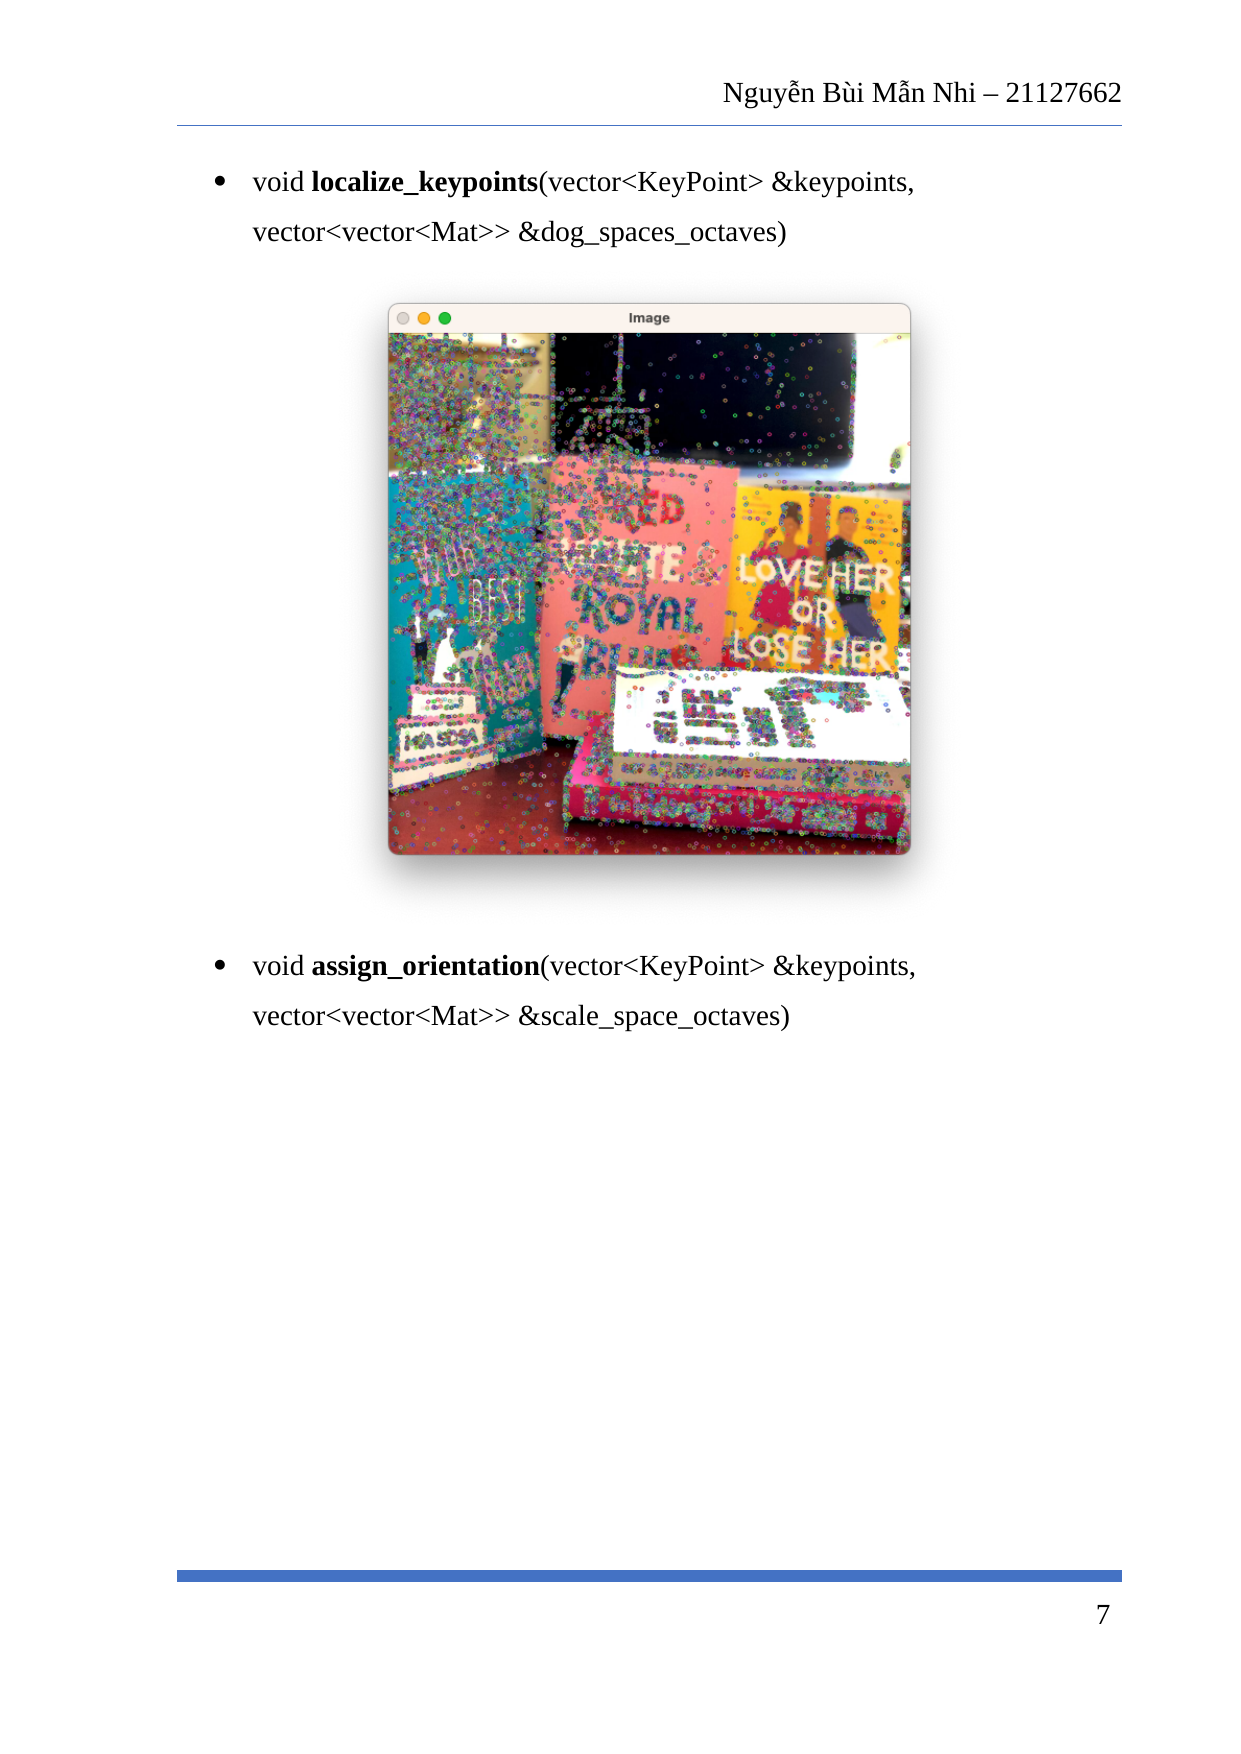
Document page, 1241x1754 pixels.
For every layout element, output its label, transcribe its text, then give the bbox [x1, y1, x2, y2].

list void assign_orientation(vector<KeyPoint> &keypoints, vector<vector<Mat>> &scale_space_octaves) [215, 948, 1122, 1032]
picture [331, 264, 969, 932]
list void localize_keypoints(vector<KeyPoint> &keypoints, vector<vector<Mat>> &dog_spaces_octaves) [215, 164, 1122, 248]
